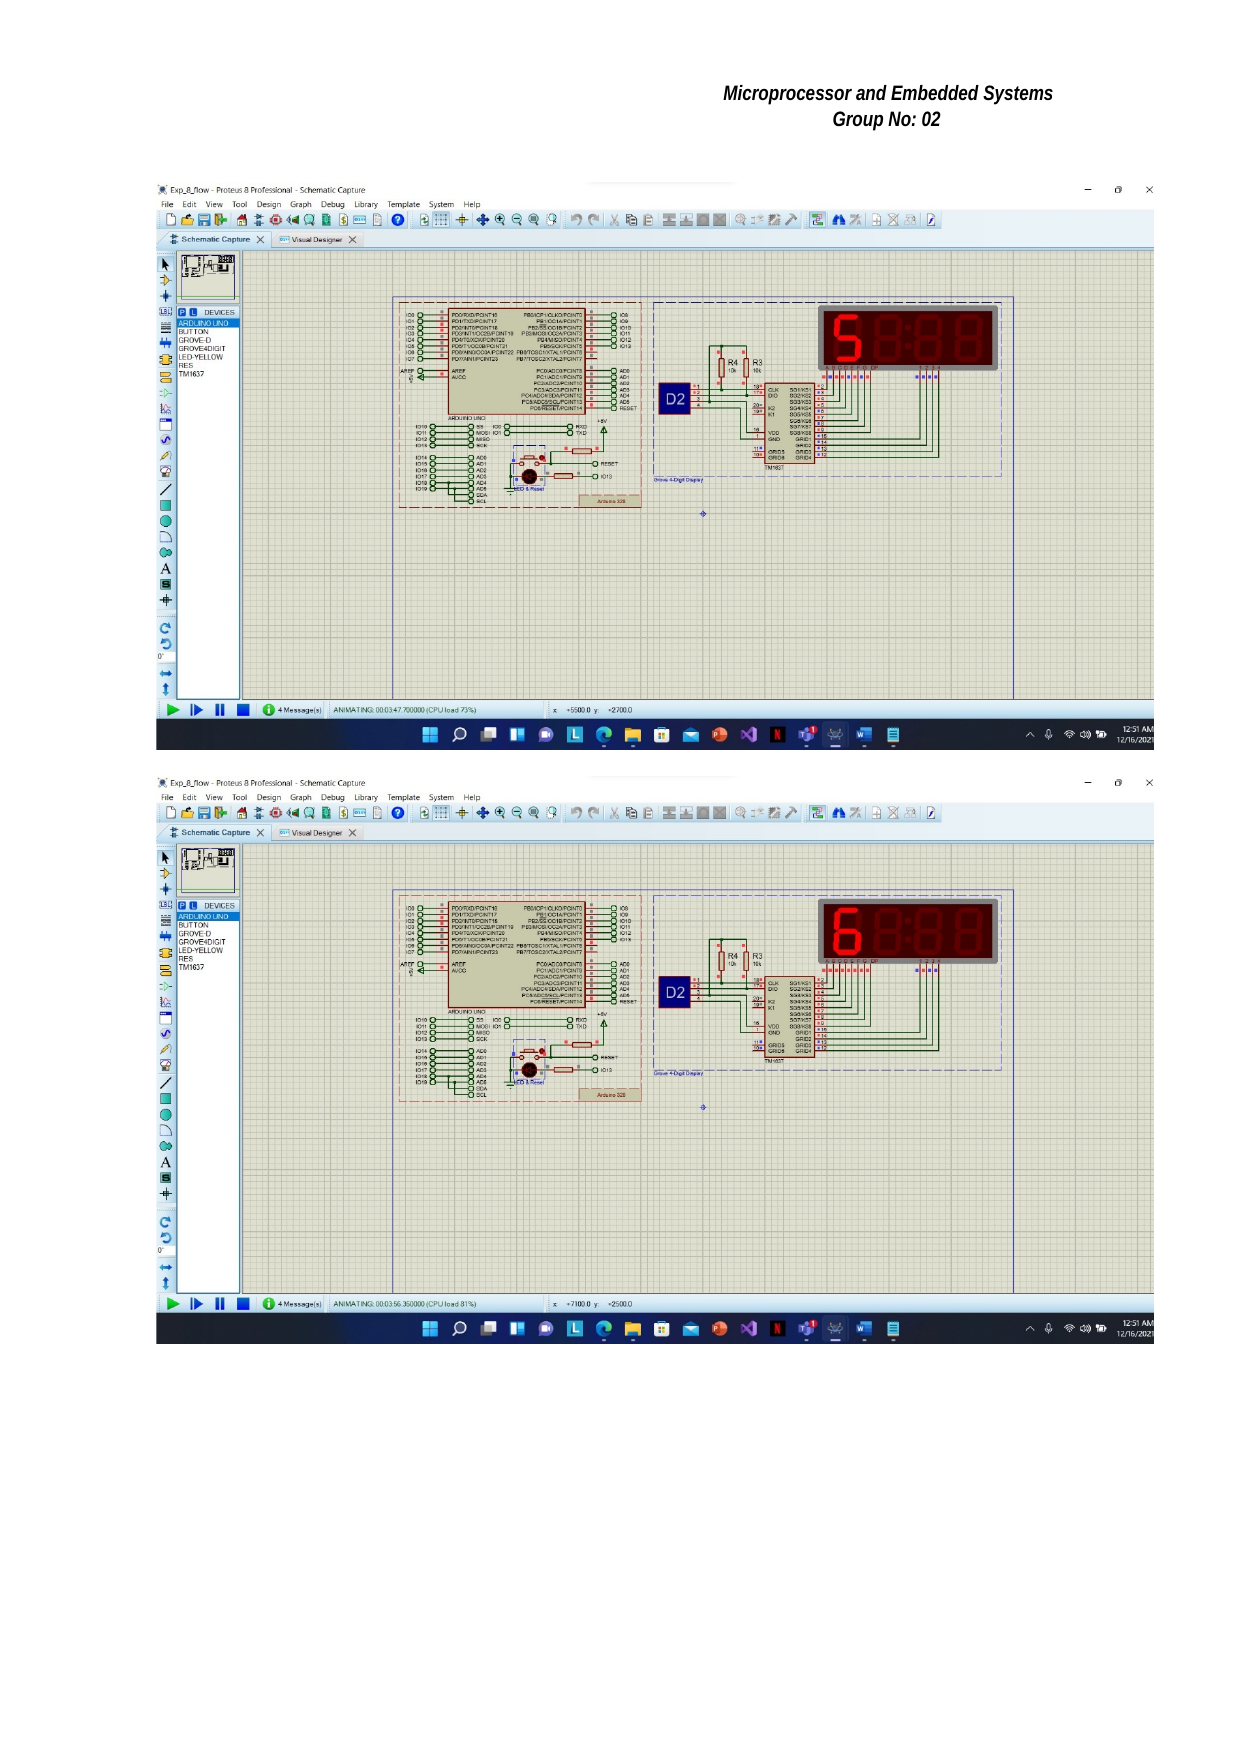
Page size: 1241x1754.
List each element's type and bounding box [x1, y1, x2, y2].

picture [156, 182, 1154, 750]
table_cell [145, 156, 1154, 750]
table_cell [145, 750, 1154, 1344]
picture [156, 776, 1154, 1344]
